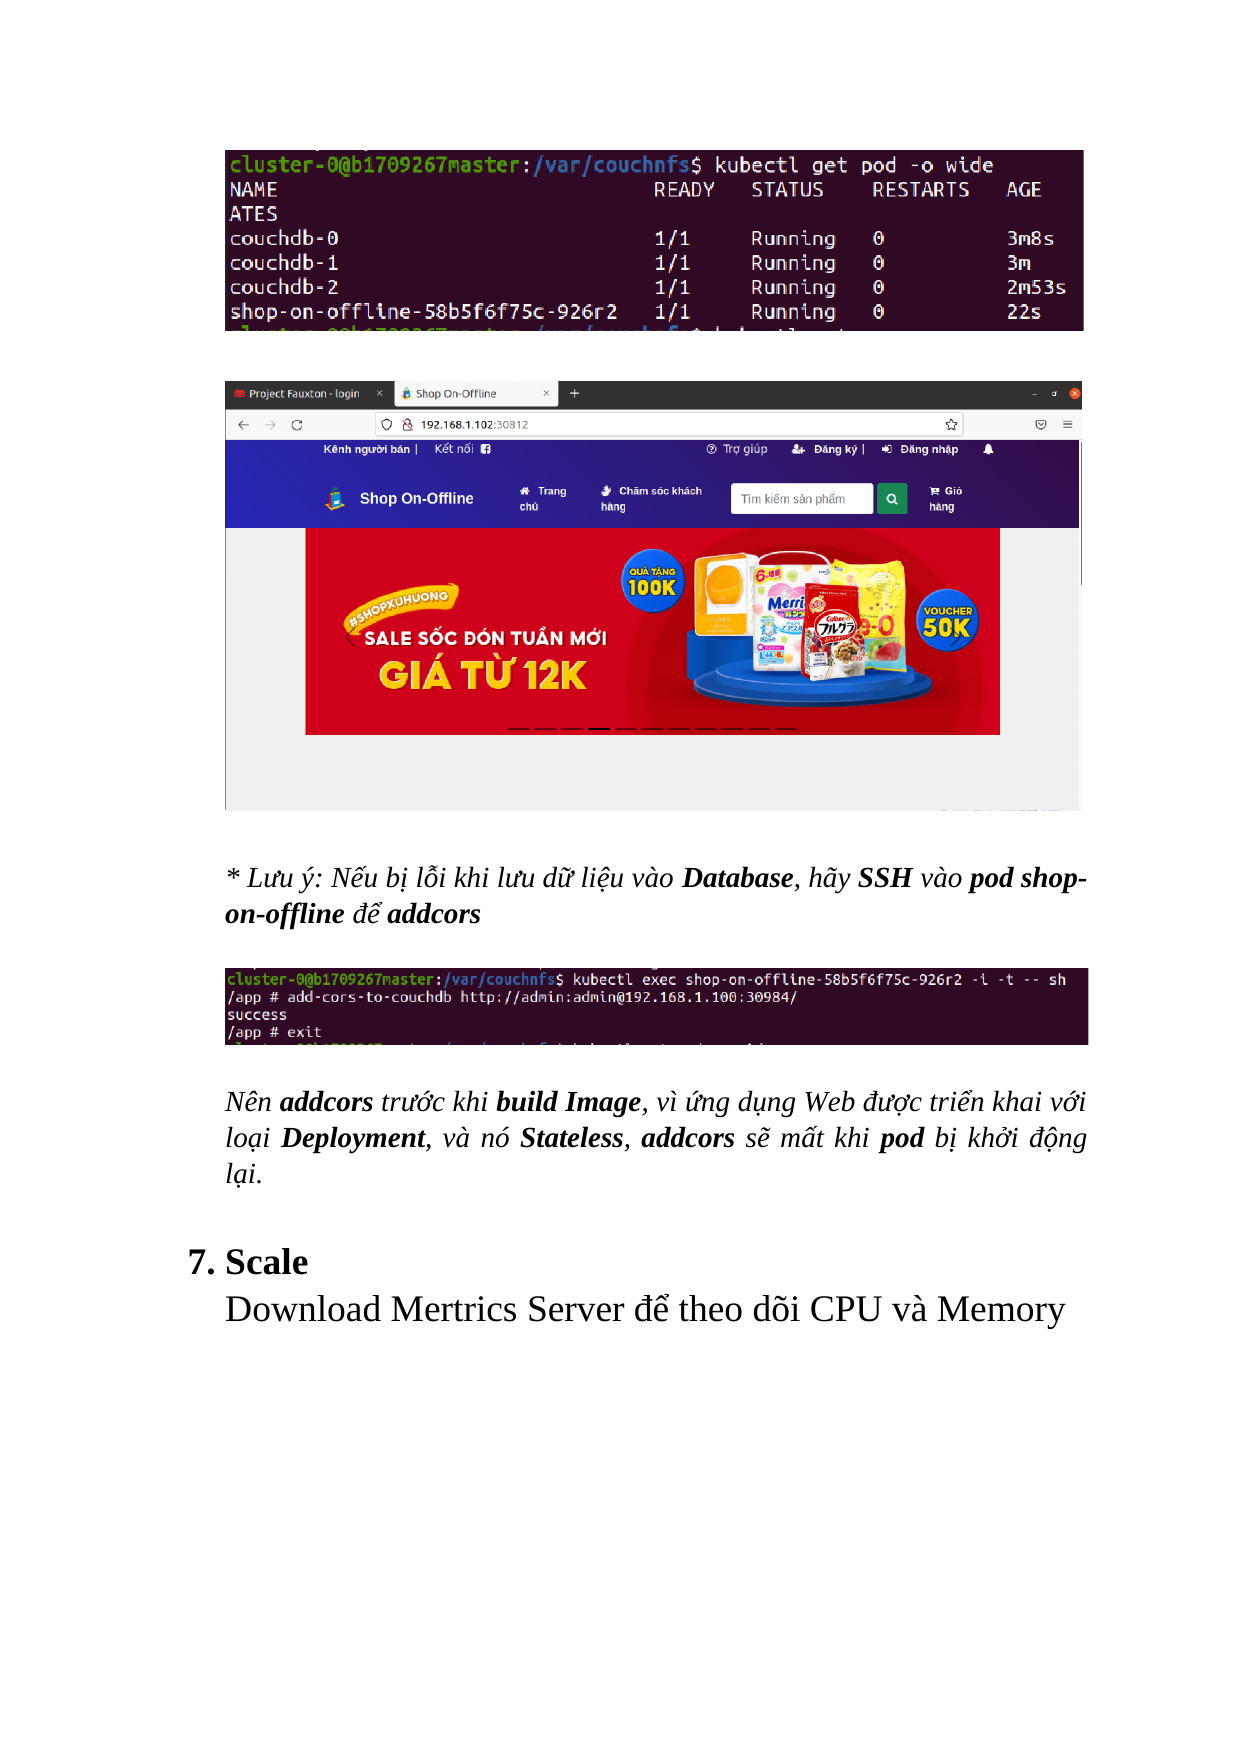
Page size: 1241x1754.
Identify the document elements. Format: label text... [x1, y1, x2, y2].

picture [225, 968, 1089, 1045]
text * Lưu ý: Nếu bị lỗi khi lưu dữ liệu vào Database, hãy SSH vào pod shop-on-offline để addcors [225, 860, 1090, 930]
picture [225, 150, 1084, 331]
text Nên addcors trước khi build Image, vì ứng dụng Web được triển khai với loại Deployment, và nó Stateless, addcors sẽ mất khi pod bị khởi động lại. [225, 1084, 1090, 1190]
picture [225, 381, 1082, 811]
list Scale [187, 1239, 1090, 1282]
list Download Mertrics Server để theo dõi CPU và Memory [225, 1286, 1090, 1329]
